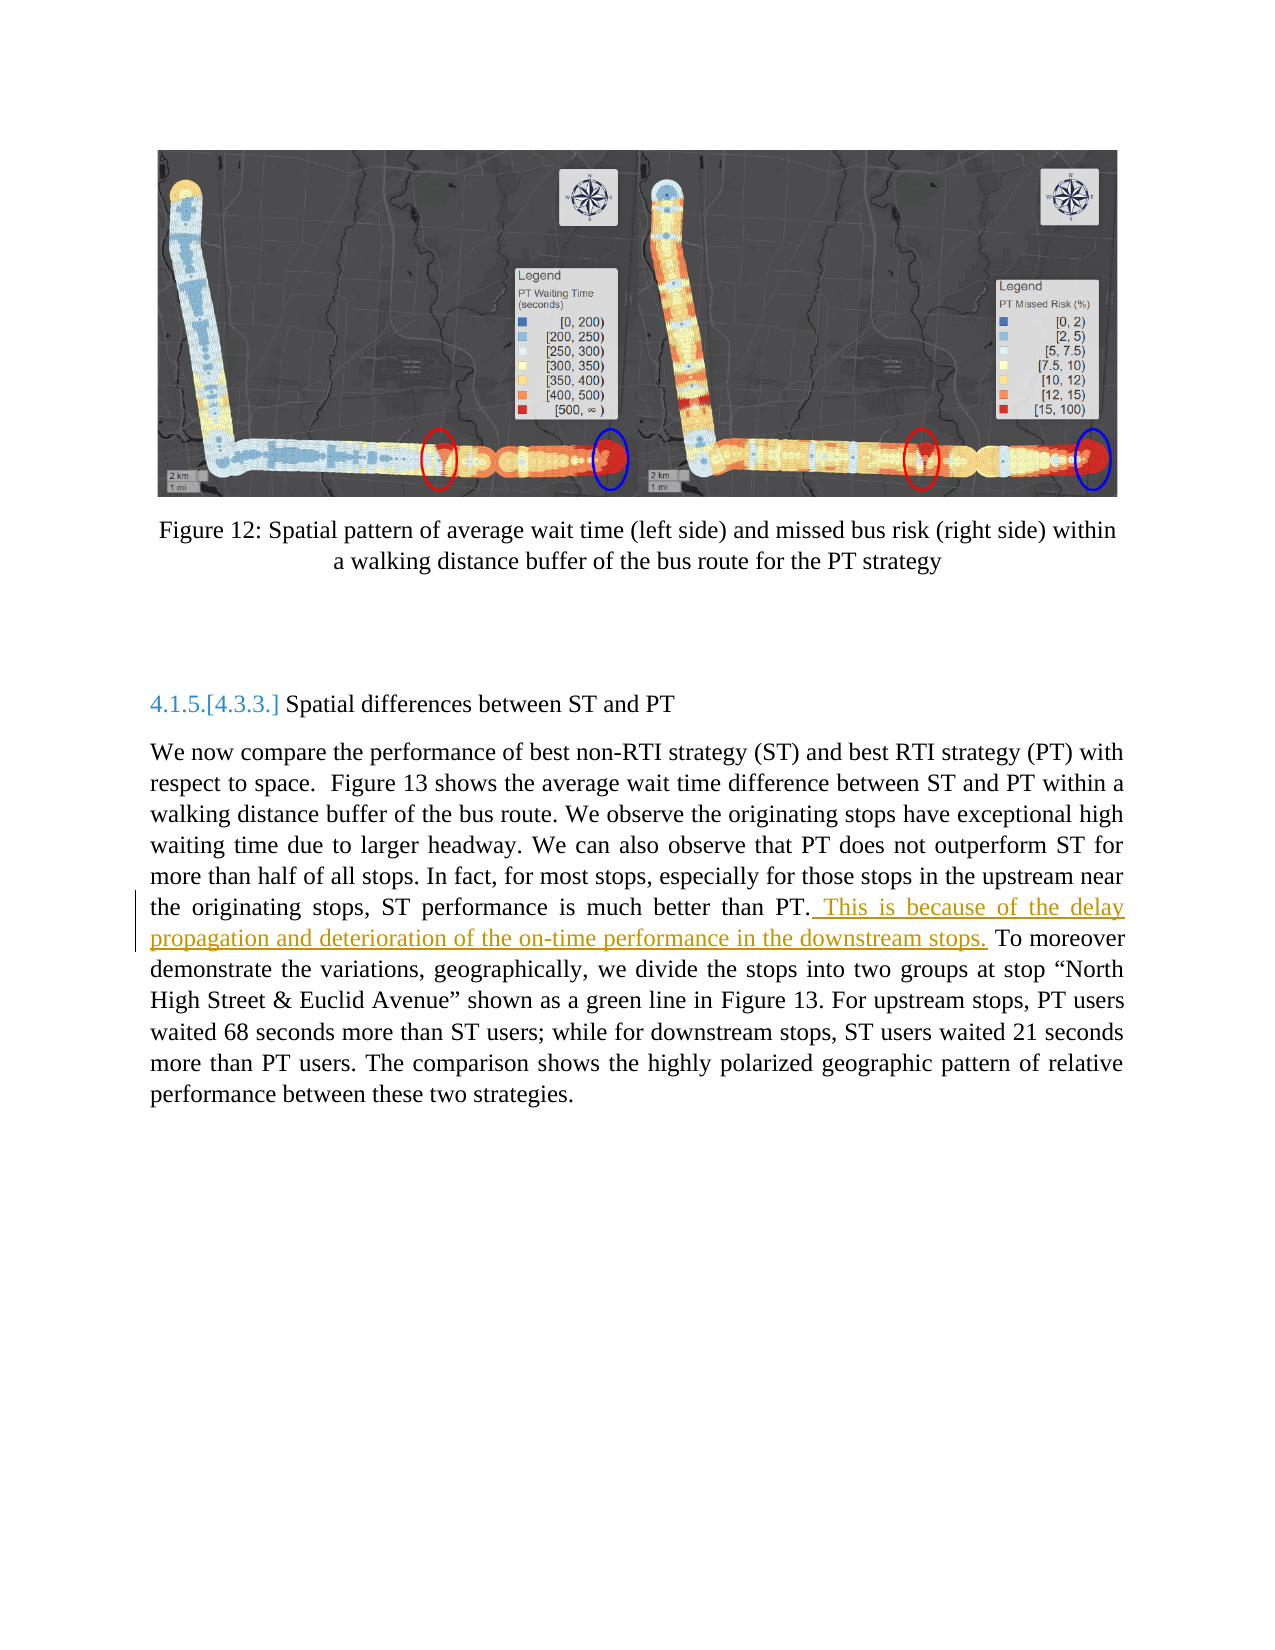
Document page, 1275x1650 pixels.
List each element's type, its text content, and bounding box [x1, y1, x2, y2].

picture [157, 150, 1118, 497]
list Spatial differences between ST and PT [150, 689, 1125, 718]
text We now compare the performance of best non-RTI strategy (ST) and best RTI strategy (PT) with respect to space. Figure 16 shows the average wait time difference between ST and PT within a walking distance buffer of the bus route. We observe the originating stops have exceptional high waiting time due to larger headway. We can also observe that PT does not outperform ST for more than half of all stops. In fact, for most stops, especially for those stops in the upstream near the originating stops, ST performance is much better than PT. To moreover demonstrate the variations, geographically, we divide the stops into two groups at stop “North High Street & Euclid Avenue” shown as a green line in Figure 16. For upstream stops, PT users waited 68 seconds more than ST users; while for downstream stops, ST users waited 21 seconds more than PT users. The comparison shows the highly polarized geographic pattern of relative performance between these two strategies. [150, 737, 1125, 1107]
